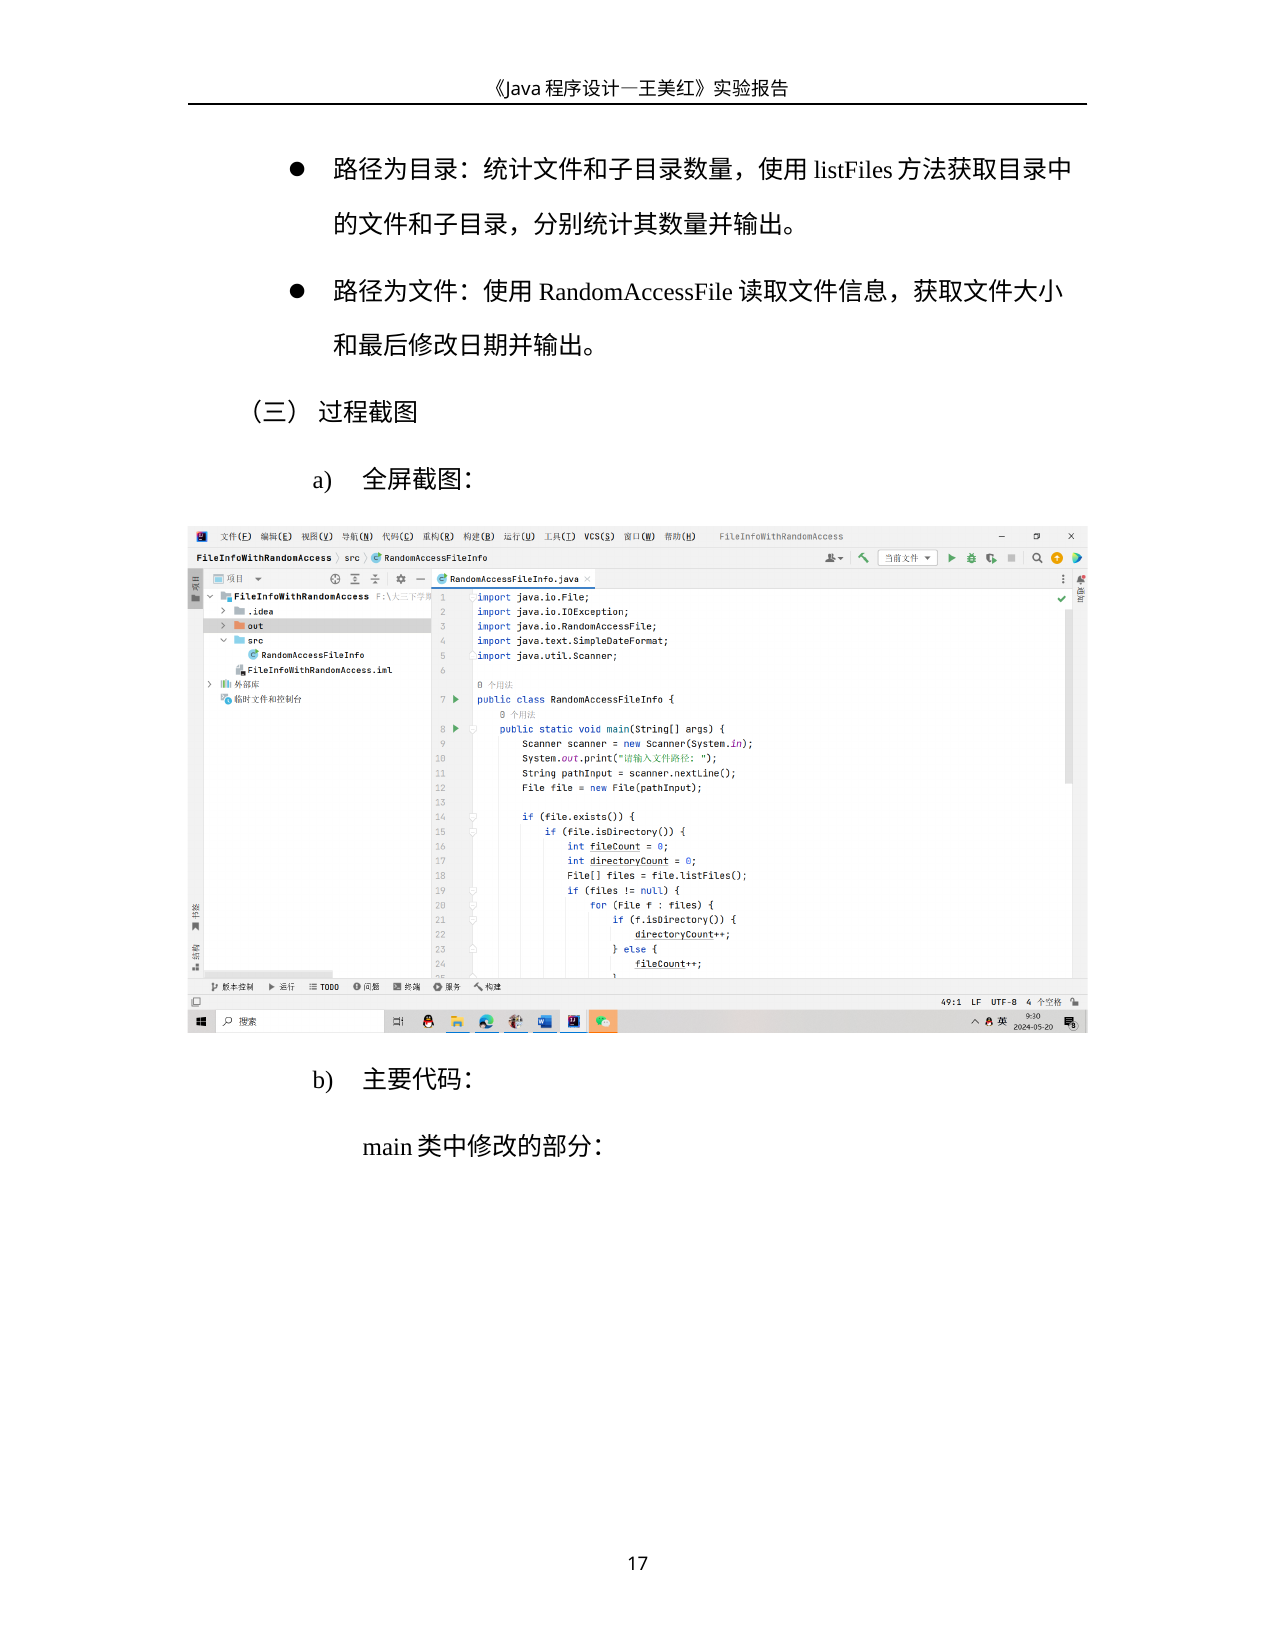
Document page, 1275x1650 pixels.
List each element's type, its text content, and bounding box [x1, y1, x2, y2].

picture [187, 526, 1088, 1033]
list 路径为目录：统计文件和子目录数量，使用listFiles方法获取目录中的文件和子目录，分别统计其数量并输出。 [288, 150, 1087, 241]
list 主要代码： [312, 1060, 1087, 1096]
list 全屏截图： [312, 459, 1087, 496]
list 路径为文件：使用RandomAccessFile读取文件信息，获取文件大小和最后修改日期并输出。 [288, 271, 1087, 362]
list main类中修改的部分： [362, 1127, 1087, 1163]
list 过程截图 [237, 392, 1087, 429]
